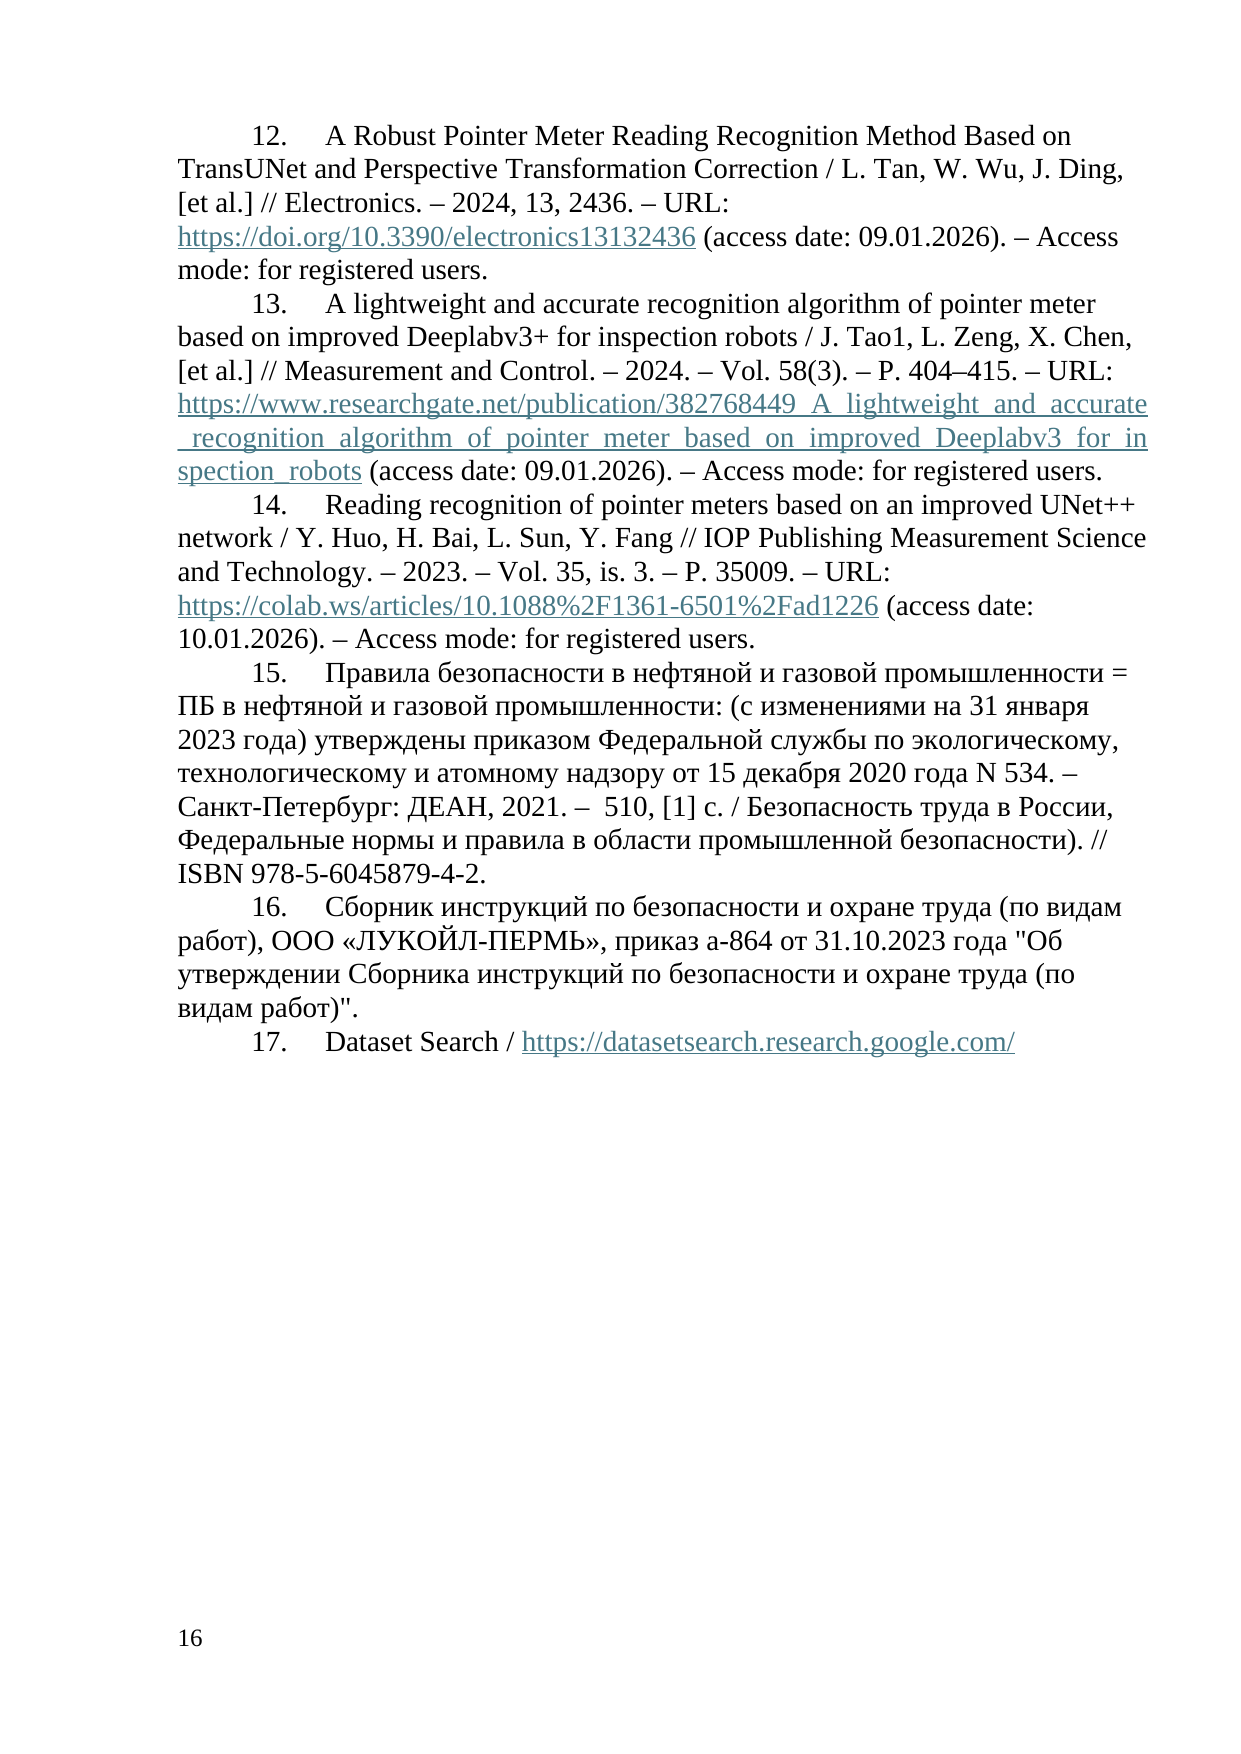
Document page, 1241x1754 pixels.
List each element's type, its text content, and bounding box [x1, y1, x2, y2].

list Dataset Search / https://datasetsearch.research.google.com/ [177, 1024, 1152, 1057]
list Сборник инструкций по безопасности и охране труда (по видам работ), ООО «ЛУКОЙЛ-ПЕРМЬ», приказ а-864 от 31.10.2023 года "Об утверждении Сборника инструкций по безопасности и охране труда (по видам работ)". [177, 889, 1152, 1024]
list Reading recognition of pointer meters based on an improved UNet++ network / Y. Huo, H. Bai, L. Sun, Y. Fang // IOP Publishing Measurement Science and Technology. – 2023. – Vol. 35, is. 3. – P. 35009. – URL: https://colab.ws/articles/10.1088%2F1361-6501%2Fad1226 (access date: 10.01.2026). – Access mode: for registered users. [177, 487, 1152, 655]
list A Robust Pointer Meter Reading Recognition Method Based on TransUNet and Perspective Transformation Correction / L. Tan, W. Wu, J. Ding, [et al.] // Electronics. – 2024, 13, 2436. – URL: https://doi.org/10.3390/electronics13132436 (access date: 09.01.2026). – Access mode: for registered users. [177, 118, 1152, 286]
list Правила безопасности в нефтяной и газовой промышленности = ПБ в нефтяной и газовой промышленности: (с изменениями на 31 января 2023 года) утверждены приказом Федеральной службы по экологическому, технологическому и атомному надзору от 15 декабря 2020 года N 534. – Санкт-Петербург: ДЕАН, 2021. – 510, [1] с. / Безопасность труда в России, Федеральные нормы и правила в области промышленной безопасности). // ISBN 978-5-6045879-4-2. [177, 655, 1152, 889]
list A lightweight and accurate recognition algorithm of pointer meter based on improved Deeplabv3+ for inspection robots / J. Tao1, L. Zeng, X. Chen, [et al.] // Measurement and Control. – 2024. – Vol. 58(3). – P. 404–415. – URL: https://www.researchgate.net/publication/382768449_A_lightweight_and_accurate_recognition_algorithm_of_pointer_meter_based_on_improved_Deeplabv3_for_inspection_robots (access date: 09.01.2026). – Access mode: for registered users. [177, 286, 1152, 487]
